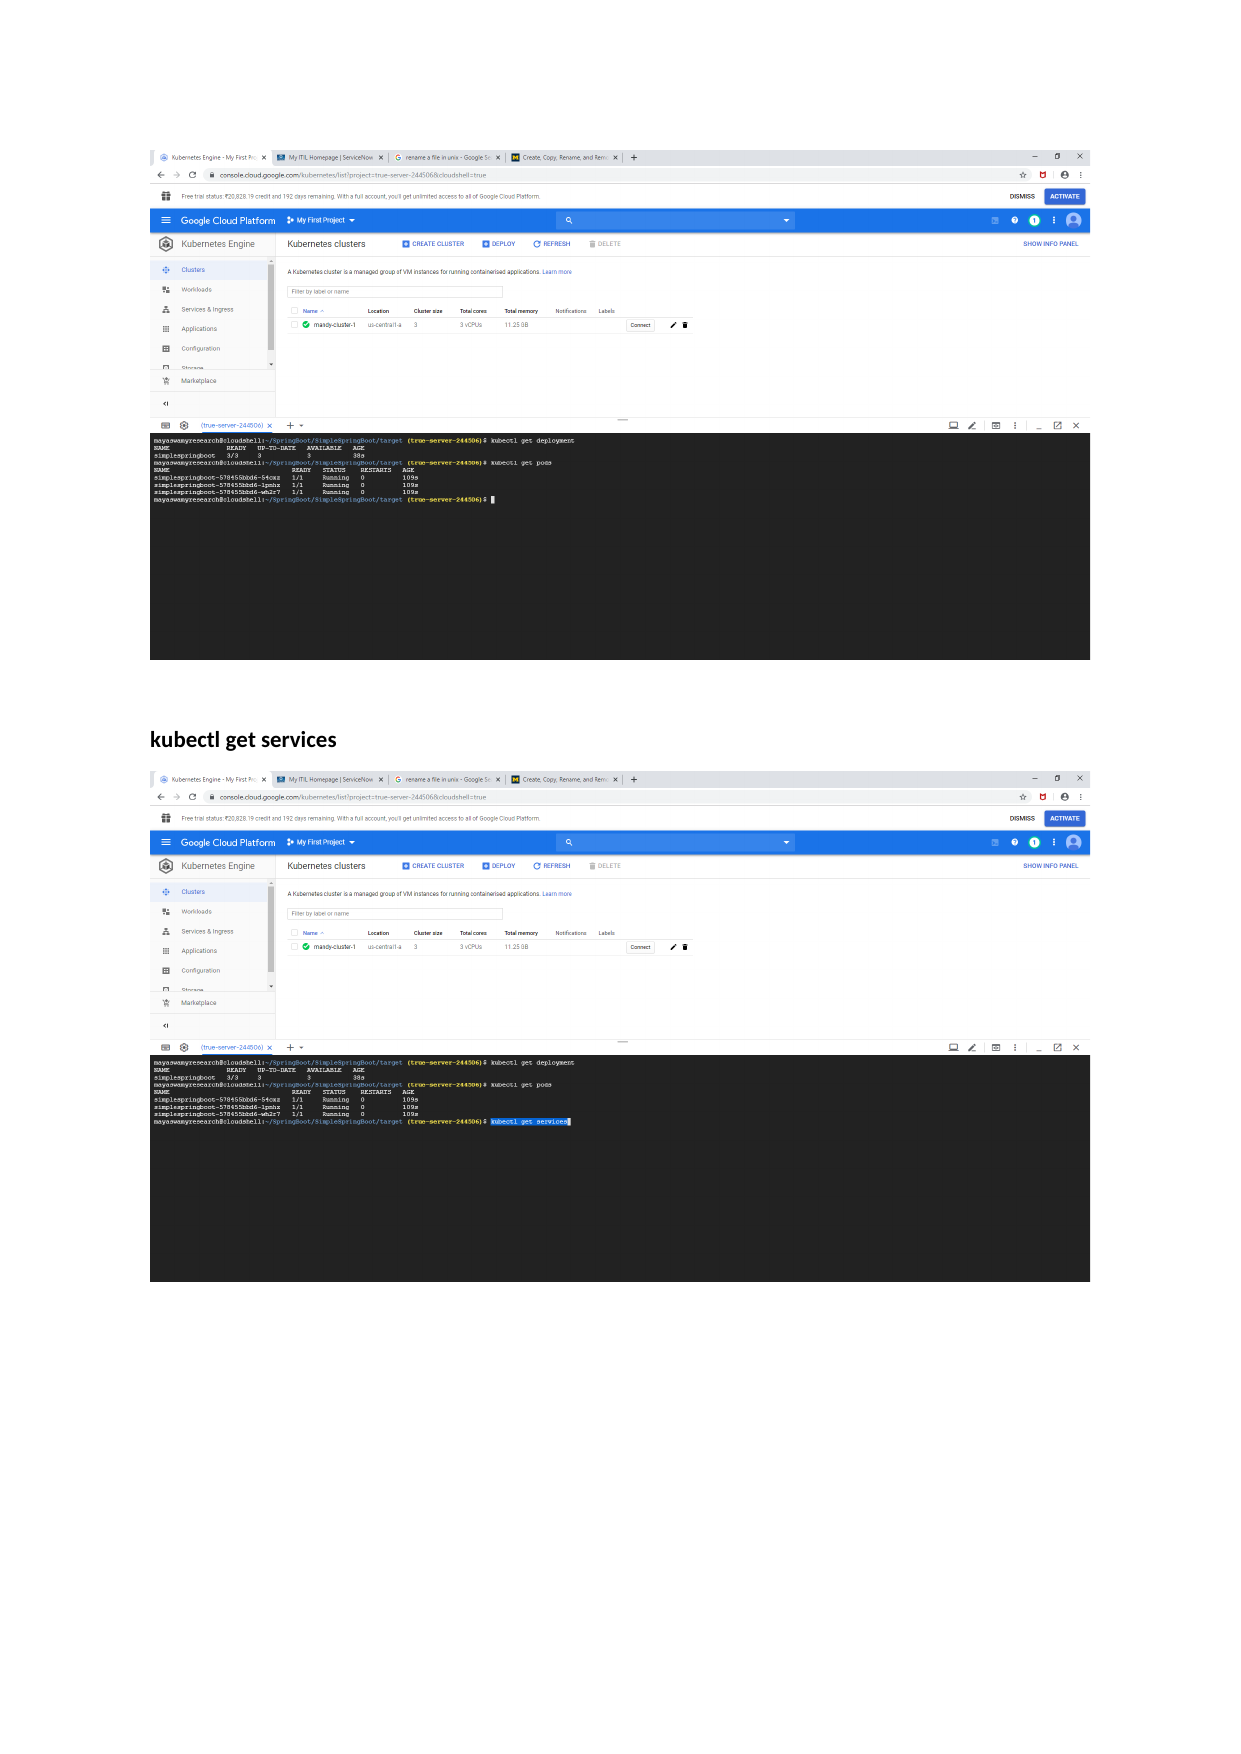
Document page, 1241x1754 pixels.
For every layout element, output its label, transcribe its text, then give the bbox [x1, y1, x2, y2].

picture [150, 771, 1091, 1282]
text kubectl get services [150, 725, 1090, 753]
picture [150, 150, 1091, 660]
